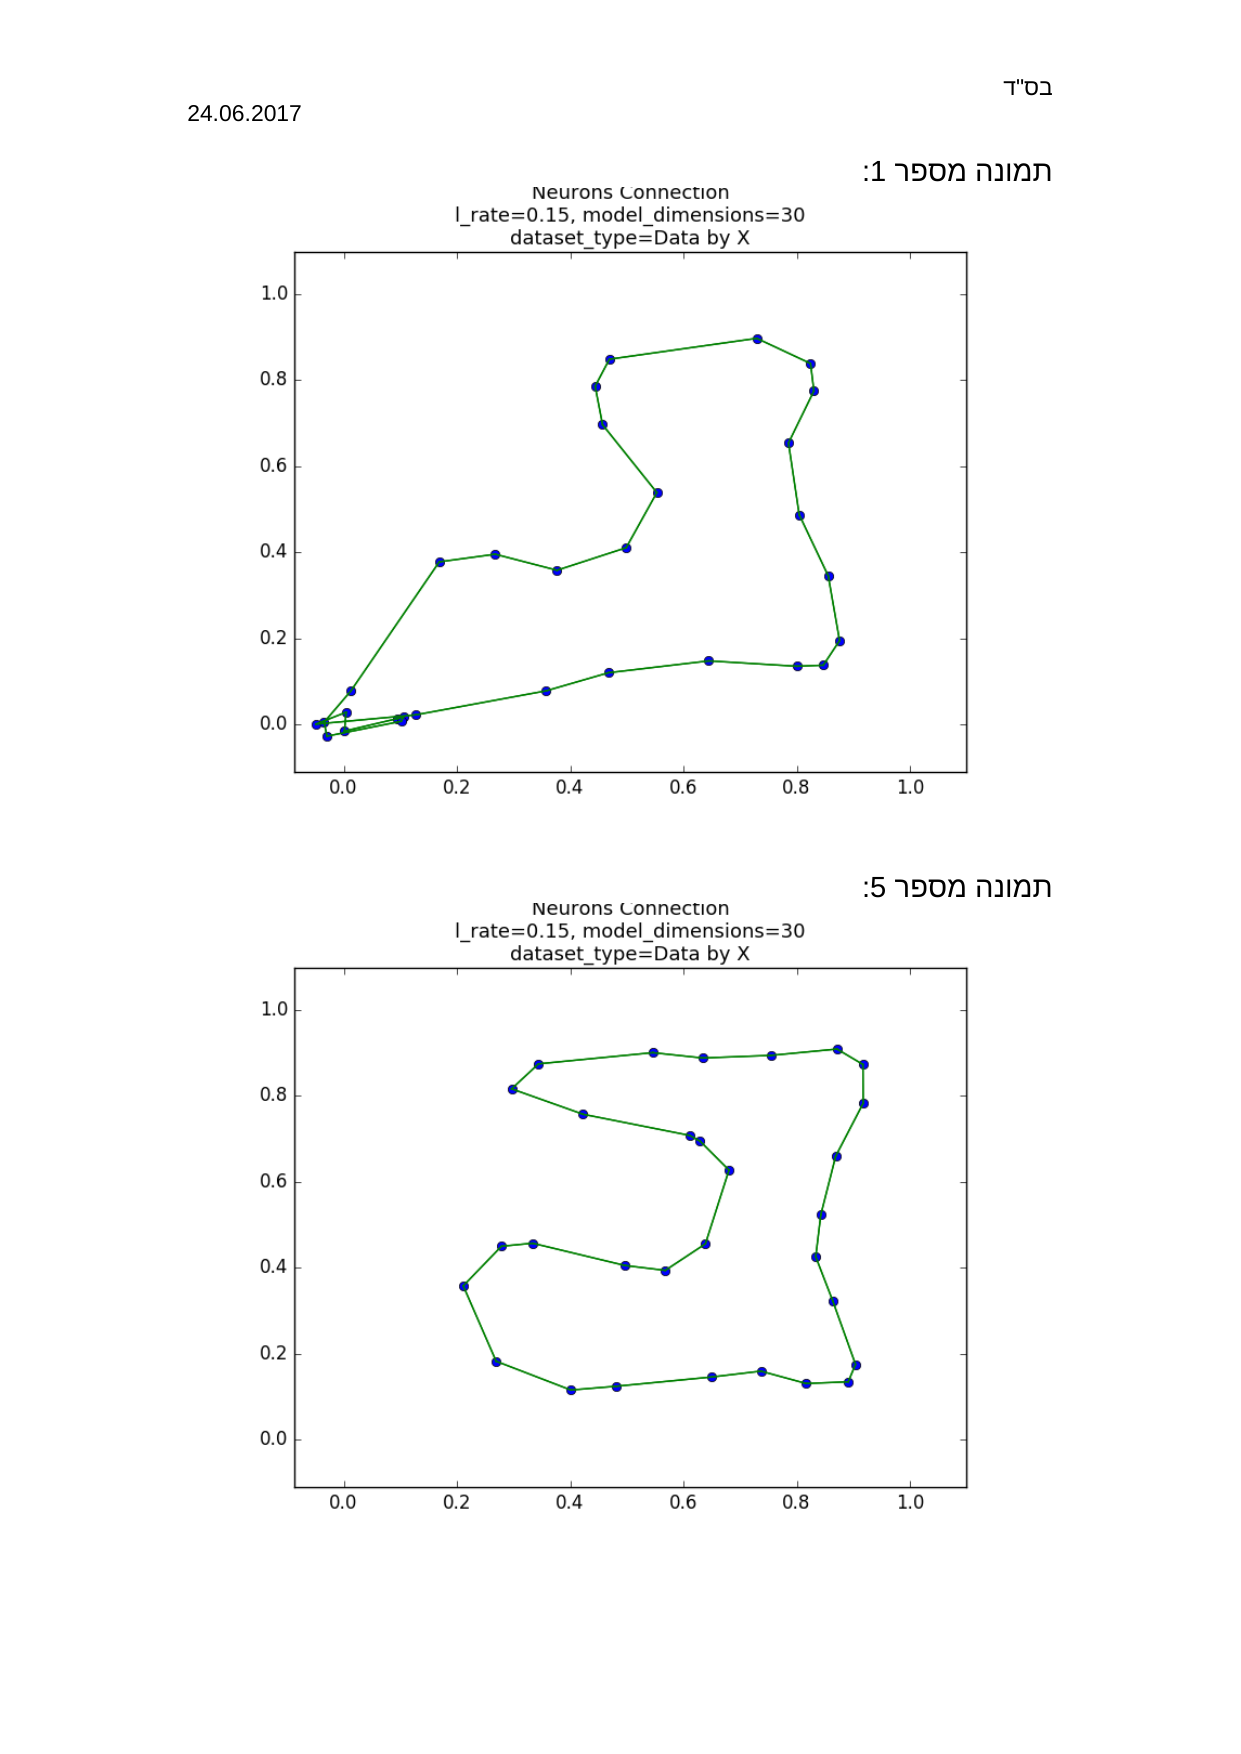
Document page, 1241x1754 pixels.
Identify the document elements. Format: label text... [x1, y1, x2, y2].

text תמונה מספר 5: [187, 870, 1053, 903]
text תמונה מספר 1: [187, 154, 1053, 187]
picture [186, 187, 1053, 837]
picture [186, 903, 1053, 1552]
